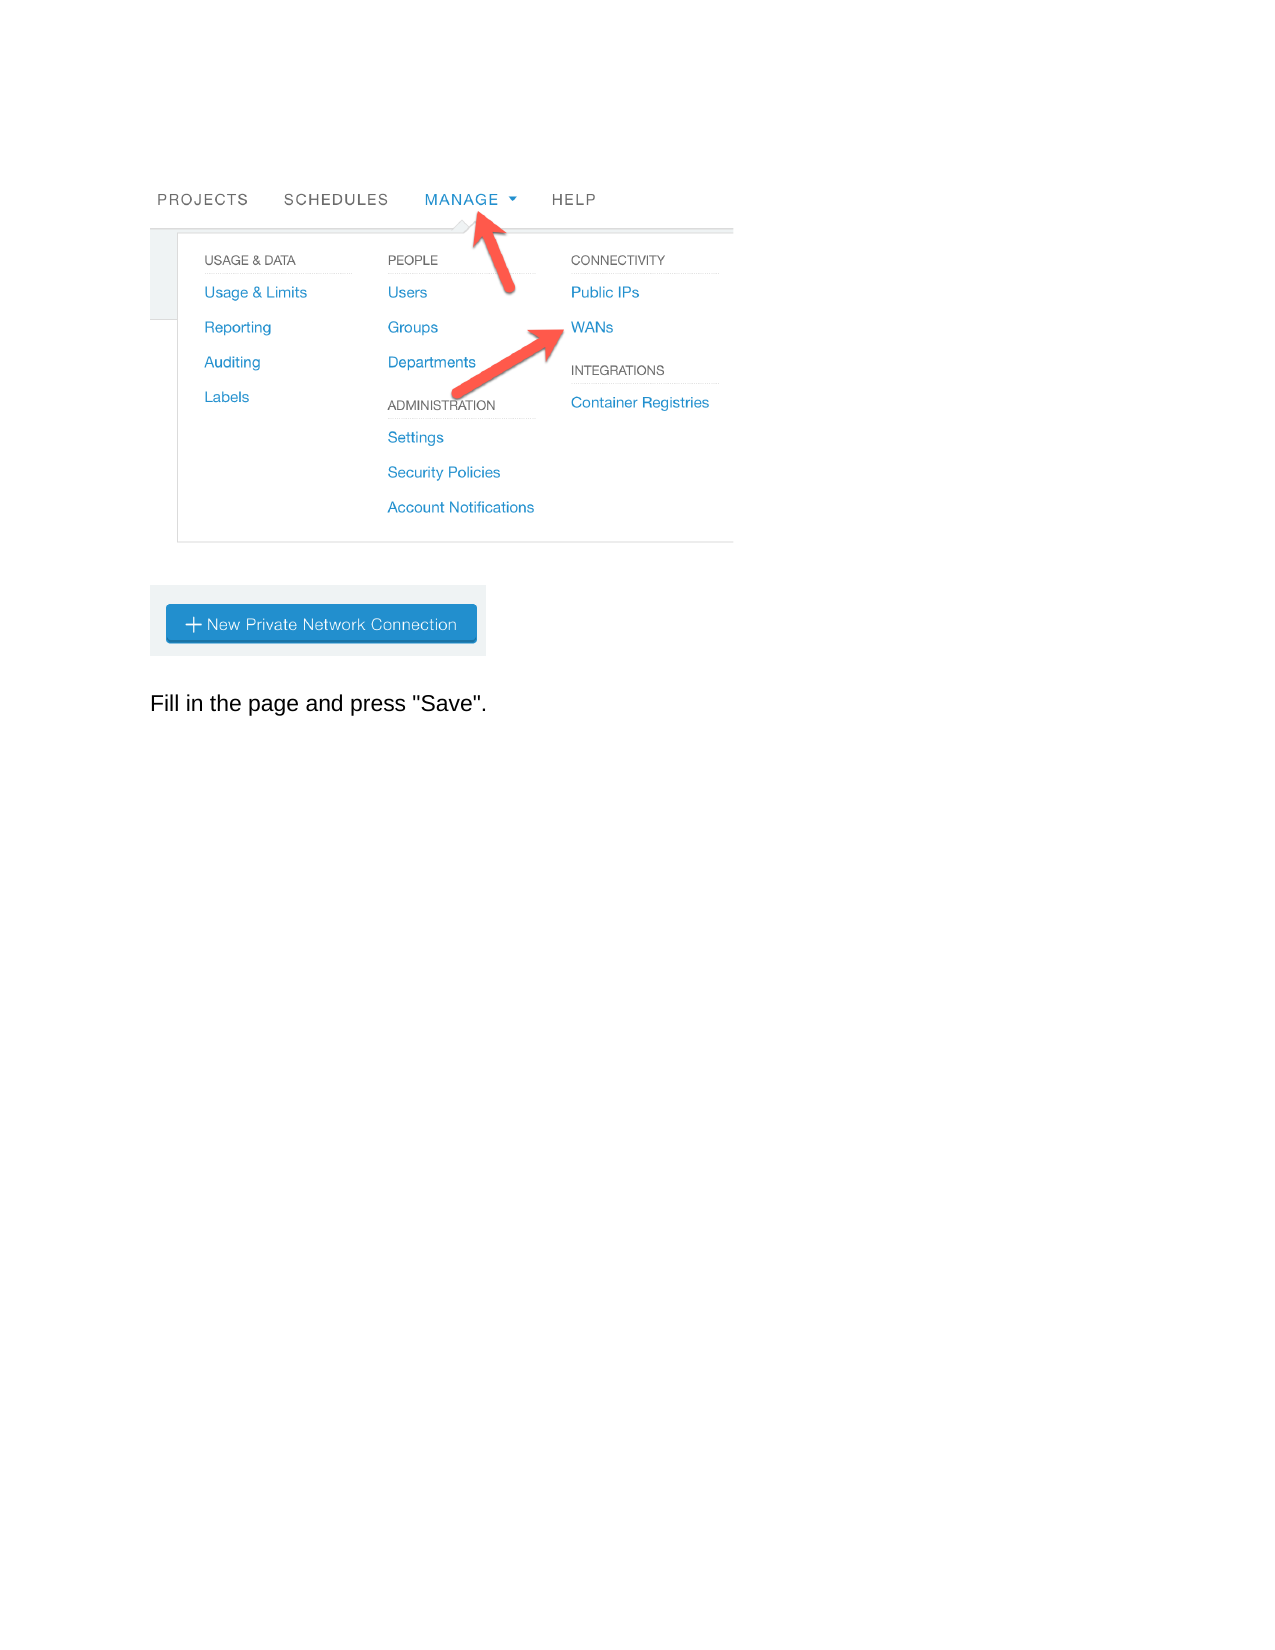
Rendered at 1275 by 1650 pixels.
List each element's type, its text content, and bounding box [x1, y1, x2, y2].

picture [150, 585, 486, 656]
text Fill in the page and press "Save". [150, 690, 1125, 716]
picture [150, 180, 734, 552]
